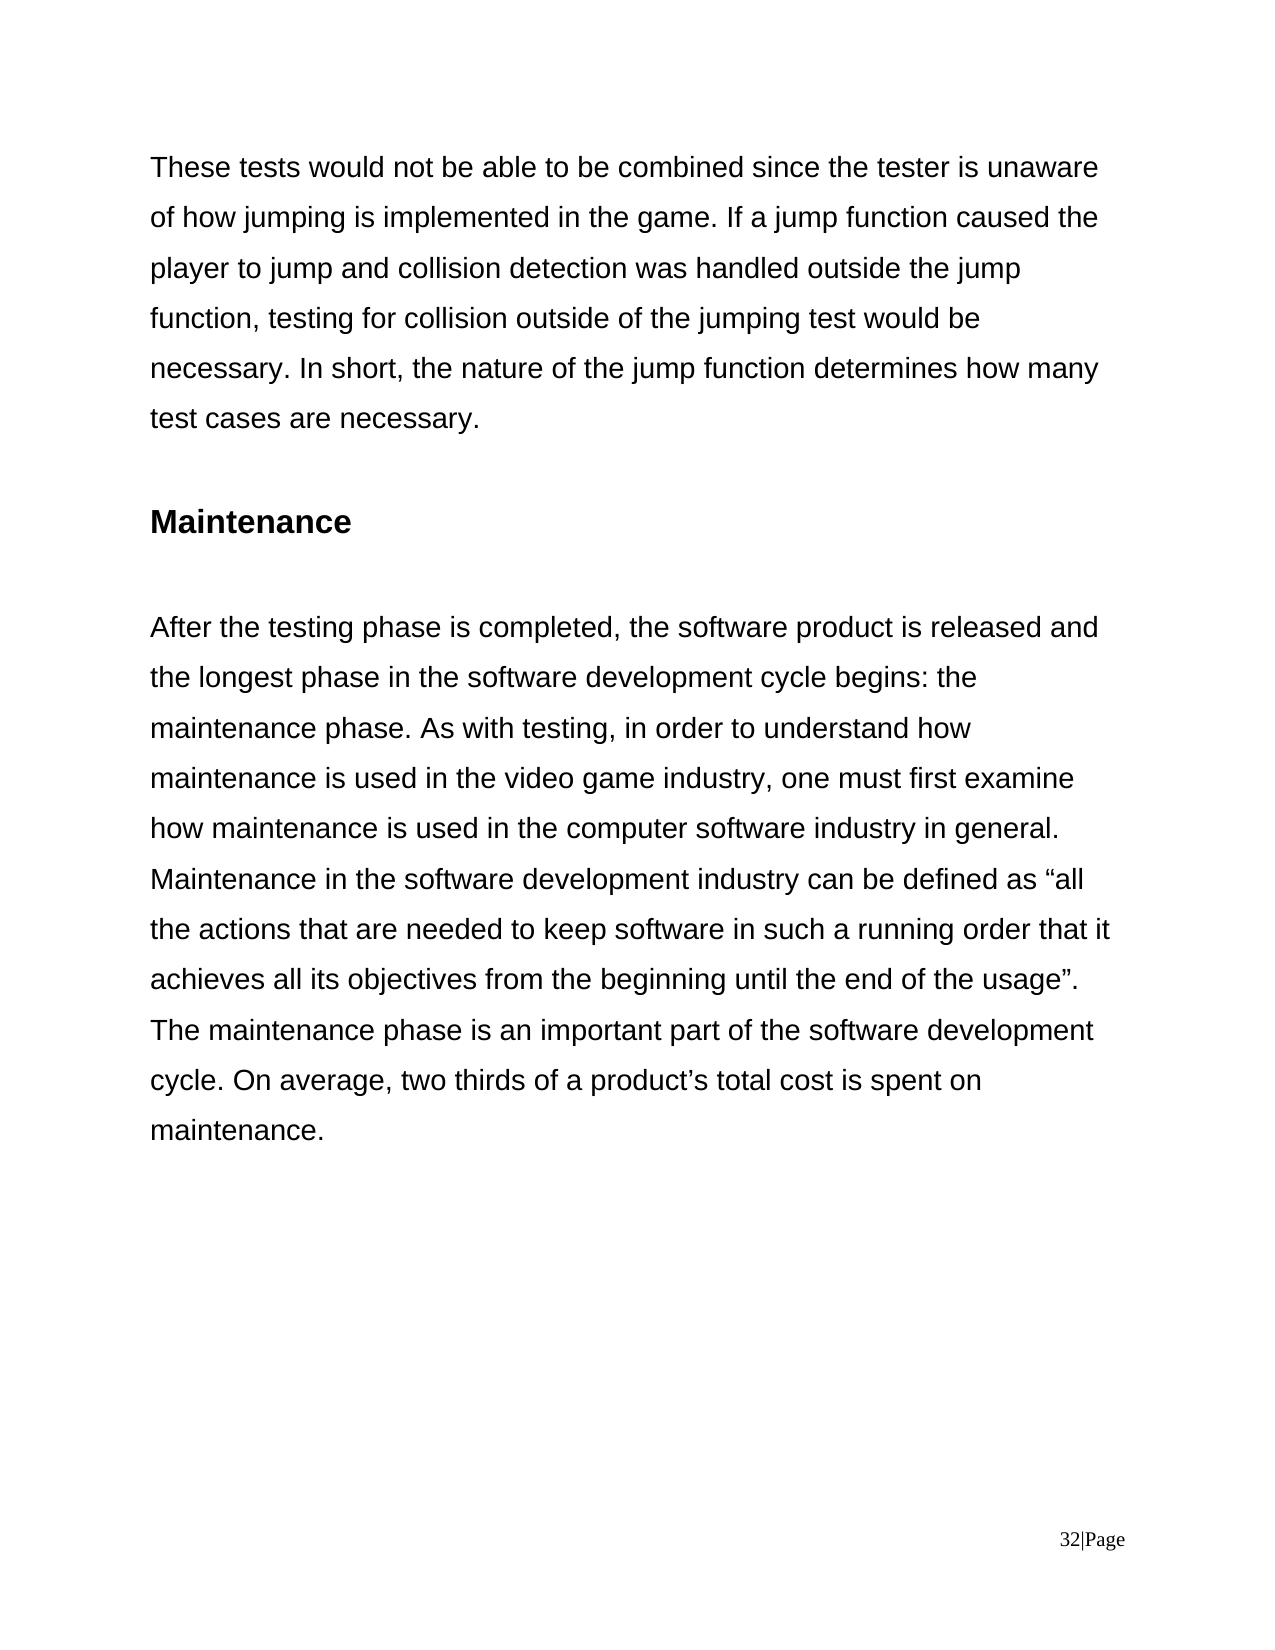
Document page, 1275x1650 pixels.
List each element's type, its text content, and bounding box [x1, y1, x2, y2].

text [150, 150, 1125, 435]
text After the testing phase is completed, the software product is released and the longest phase in the software development cycle begins: the maintenance phase. As with testing, in order to understand how maintenance is used in the video game industry, one must first examine how maintenance is used in the computer software industry in general. Maintenance in the software development industry can be defined as “all the actions that are needed to keep software in such a running order that it achieves all its objectives from the beginning until the end of the usage”. The maintenance phase is an important part of the software development cycle. On average, two thirds of a product’s total cost is spent on maintenance. [150, 560, 1125, 1147]
text Maintenance [150, 502, 1125, 541]
